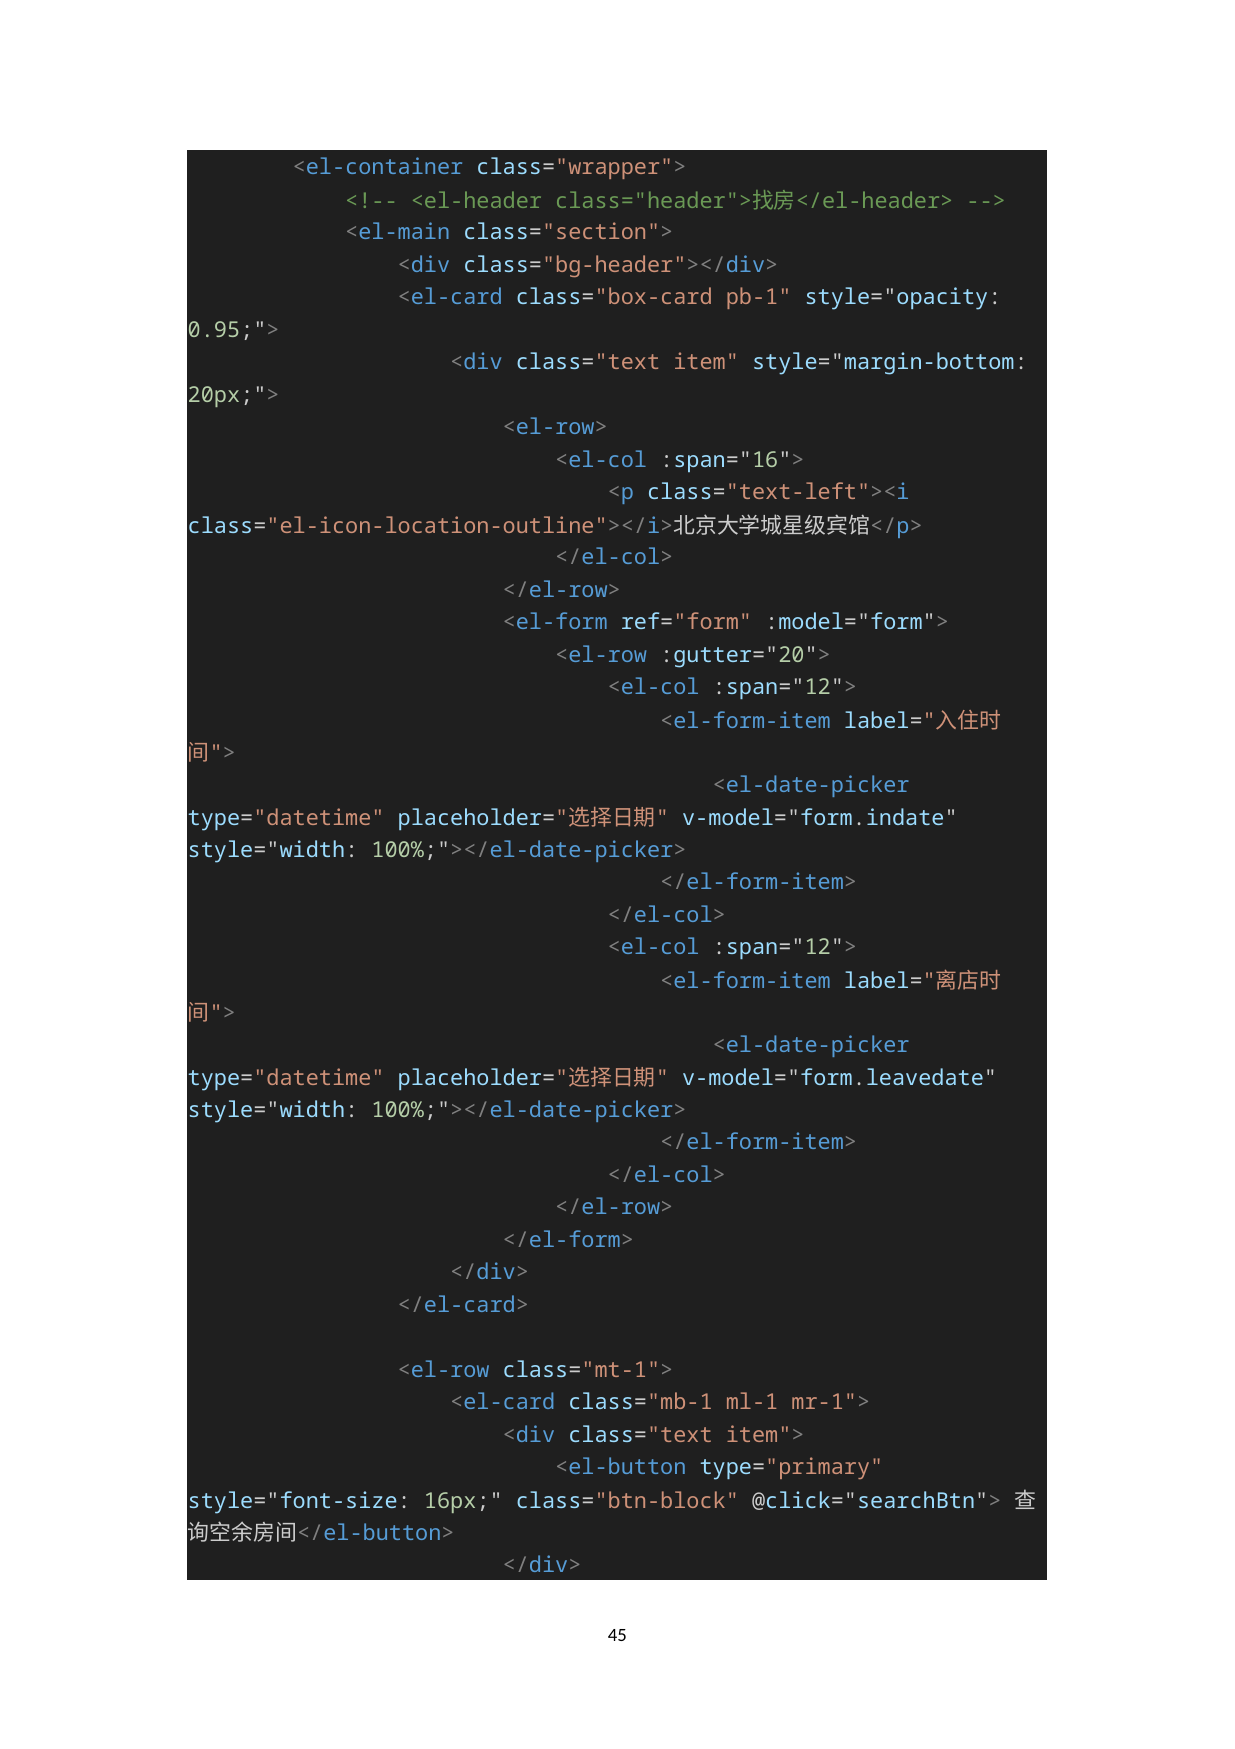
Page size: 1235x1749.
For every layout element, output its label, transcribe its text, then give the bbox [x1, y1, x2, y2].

text <el-col :span="12"> [187, 670, 1047, 702]
text <div class="text item" style="margin-bottom: 20px;"> [187, 345, 1047, 410]
text <el-row> [187, 410, 1047, 442]
text <el-form-item label="离店时间"> [187, 962, 1047, 1027]
text <el-row class="mt-1"> [187, 1352, 1047, 1385]
text <div class="bg-header"></div> [187, 247, 1047, 280]
text </el-col> [187, 897, 1047, 930]
text <el-row :gutter="20"> [187, 637, 1047, 670]
text <el-container class="wrapper"> [187, 150, 1047, 182]
text </el-col> [187, 540, 1047, 572]
text </div> [187, 1547, 1047, 1580]
text </div> [187, 1255, 1047, 1287]
text </el-form-item> [187, 865, 1047, 897]
text <!-- <el-header class="header">找房</el-header> --> [187, 182, 1047, 215]
text <el-form-item label="入住时间"> [187, 702, 1047, 767]
text <el-main class="section"> [187, 215, 1047, 247]
text </el-row> [187, 1190, 1047, 1222]
text <div class="text item"> [187, 1417, 1047, 1450]
text <el-date-picker type="datetime" placeholder="选择日期" v-model="form.indate" style="width: 100%;"></el-date-picker> [187, 767, 1047, 865]
text </el-form-item> [187, 1125, 1047, 1157]
text <el-form ref="form" :model="form"> [187, 605, 1047, 637]
text </el-form> [187, 1222, 1047, 1255]
text <p class="text-left"><i class="el-icon-location-outline"></i>北京大学城星级宾馆</p> [187, 475, 1047, 540]
text <el-button type="primary" style="font-size: 16px;" class="btn-block" @click="searchBtn"> 查询空余房间</el-button> [187, 1450, 1047, 1547]
text </el-col> [187, 1157, 1047, 1190]
text </el-row> [187, 572, 1047, 605]
text <el-card class="mb-1 ml-1 mr-1"> [187, 1385, 1047, 1417]
text <el-date-picker type="datetime" placeholder="选择日期" v-model="form.leavedate" style="width: 100%;"></el-date-picker> [187, 1027, 1047, 1125]
text </el-card> [187, 1287, 1047, 1320]
text <el-col :span="16"> [187, 442, 1047, 475]
text <el-card class="box-card pb-1" style="opacity: 0.95;"> [187, 280, 1047, 345]
text <el-col :span="12"> [187, 930, 1047, 962]
